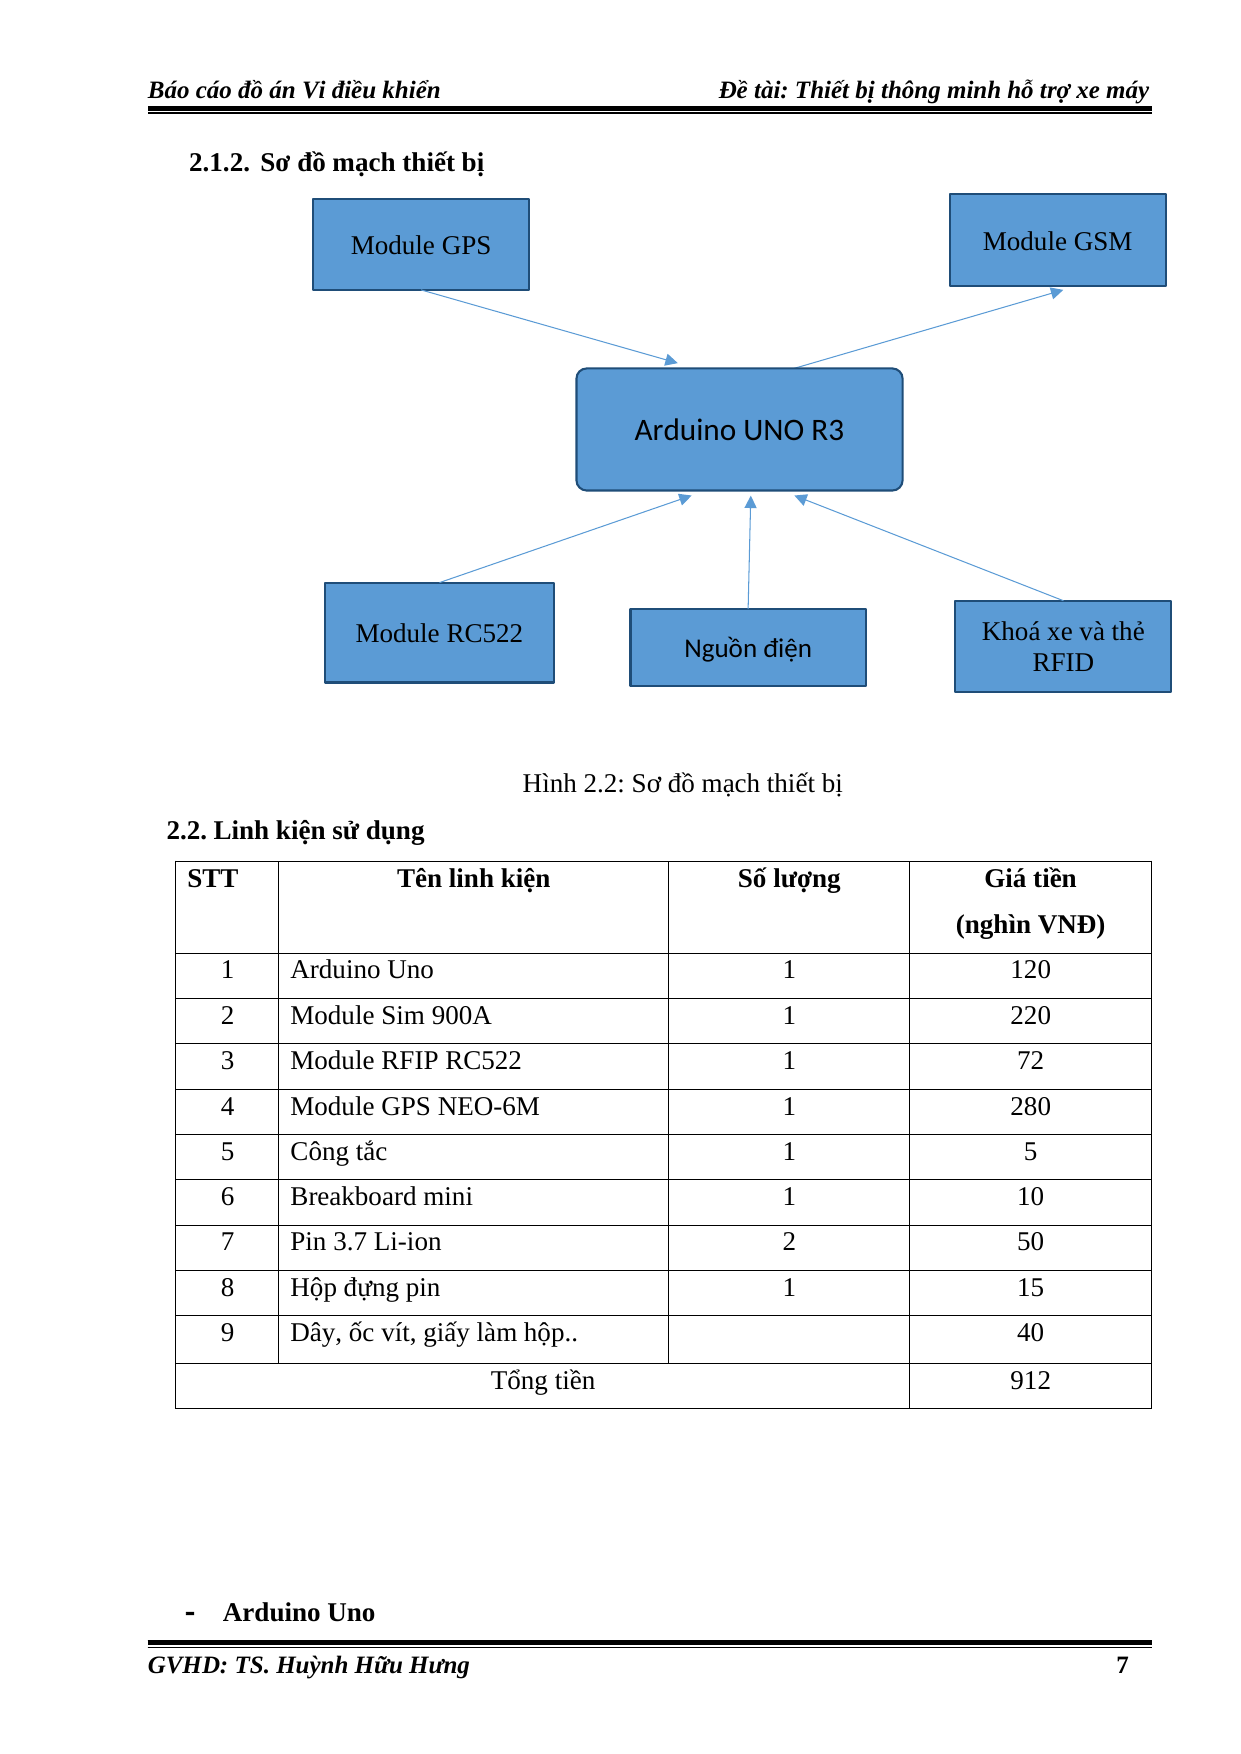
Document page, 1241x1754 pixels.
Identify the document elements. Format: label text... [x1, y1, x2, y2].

table_header Tên linh kiện [279, 862, 668, 953]
table_cell Breakboard mini [279, 1180, 668, 1224]
table_cell Dây, ốc vít, giấy làm hộp.. [279, 1316, 668, 1363]
table_cell 220 [910, 999, 1151, 1043]
table_cell 280 [910, 1090, 1151, 1134]
table_cell 5 [176, 1135, 278, 1179]
list Hình 2.2: Sơ đồ mạch thiết bị [214, 767, 1152, 798]
table_cell 6 [176, 1180, 278, 1224]
table_cell Công tắc [279, 1135, 668, 1179]
list Sơ đồ mạch thiết bị [189, 146, 1152, 177]
table_cell 7 [176, 1226, 278, 1270]
table_cell 1 [669, 1044, 909, 1088]
list Arduino Uno [185, 1596, 1152, 1627]
table_cell 9 [176, 1316, 278, 1363]
table_cell 3 [176, 1044, 278, 1088]
table_cell 1 [669, 999, 909, 1043]
table_cell 1 [669, 1090, 909, 1134]
table_cell [669, 1316, 909, 1363]
table_cell 120 [910, 954, 1151, 998]
table_cell 1 [176, 954, 278, 998]
table_cell Hộp đựng pin [279, 1271, 668, 1315]
table_cell 4 [176, 1090, 278, 1134]
table_cell 2 [176, 999, 278, 1043]
table_cell 912 [910, 1364, 1151, 1408]
table_cell 1 [669, 1180, 909, 1224]
table_cell 5 [910, 1135, 1151, 1179]
table_cell 2 [669, 1226, 909, 1270]
table_header STT [176, 862, 278, 953]
table_cell Pin 3.7 Li-ion [279, 1226, 668, 1270]
table_cell Module Sim 900A [279, 999, 668, 1043]
table_cell 1 [669, 954, 909, 998]
table_cell 1 [669, 1135, 909, 1179]
table_header Số lượng [669, 862, 909, 953]
table_cell Module RFIP RC522 [279, 1044, 668, 1088]
list Linh kiện sử dụng [166, 814, 1152, 845]
table_cell Tổng tiền [176, 1364, 909, 1408]
table_cell 15 [910, 1271, 1151, 1315]
table_cell Module GPS NEO-6M [279, 1090, 668, 1134]
table_cell 50 [910, 1226, 1151, 1270]
table_cell 8 [176, 1271, 278, 1315]
table_cell 10 [910, 1180, 1151, 1224]
table_cell Arduino Uno [279, 954, 668, 998]
table_header Giá tiền (nghìn VNĐ) [910, 862, 1151, 953]
table_cell 1 [669, 1271, 909, 1315]
table_cell 40 [910, 1316, 1151, 1363]
table_cell 72 [910, 1044, 1151, 1088]
